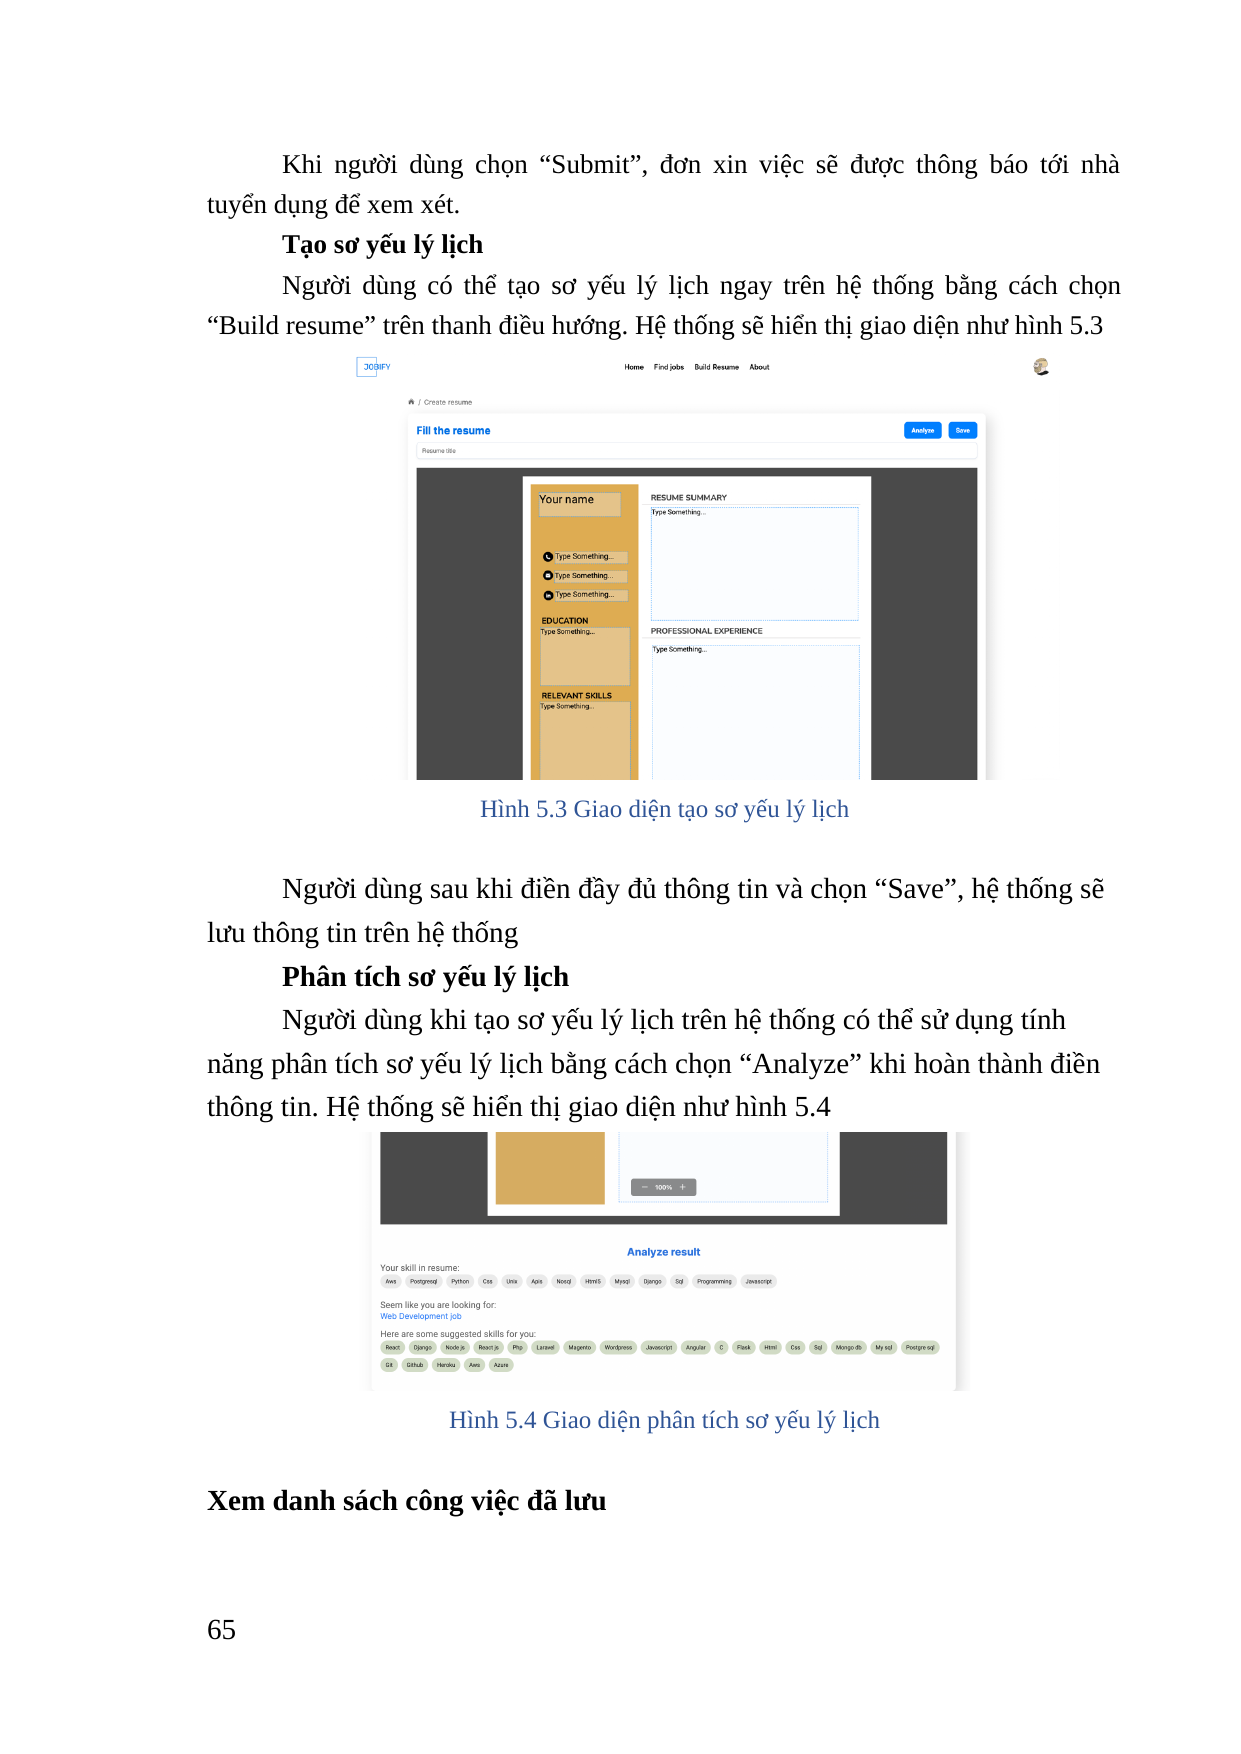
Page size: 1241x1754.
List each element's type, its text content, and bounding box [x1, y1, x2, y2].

text Khi người dùng chọn “Submit”, đơn xin việc sẽ được thông báo tới nhà tuyển dụng để xem xét. [207, 148, 1122, 219]
subtitle Hình 5.3 Giao diện tạo sơ yếu lý lịch [207, 794, 1122, 822]
text Người dùng sau khi điền đầy đủ thông tin và chọn “Save”, hệ thống sẽ lưu thông tin trên hệ thống [207, 872, 1122, 949]
text Tạo sơ yếu lý lịch [207, 228, 1122, 260]
text Người dùng có thể tạo sơ yếu lý lịch ngay trên hệ thống bằng cách chọn “Build resume” trên thanh điều hướng. Hệ thống sẽ hiển thị giao diện như hình 5.3 [207, 269, 1122, 341]
picture [343, 349, 1060, 780]
text Người dùng khi tạo sơ yếu lý lịch trên hệ thống có thể sử dụng tính năng phân tích sơ yếu lý lịch bằng cách chọn “Analyze” khi hoàn thành điền thông tin. Hệ thống sẽ hiển thị giao diện như hình 5.4 [207, 1002, 1122, 1123]
subtitle Hình 5.4 Giao diện phân tích sơ yếu lý lịch [207, 1405, 1122, 1434]
text Phân tích sơ yếu lý lịch [207, 959, 1122, 992]
text Xem danh sách công việc đã lưu [207, 1483, 1122, 1517]
picture [358, 1132, 971, 1391]
